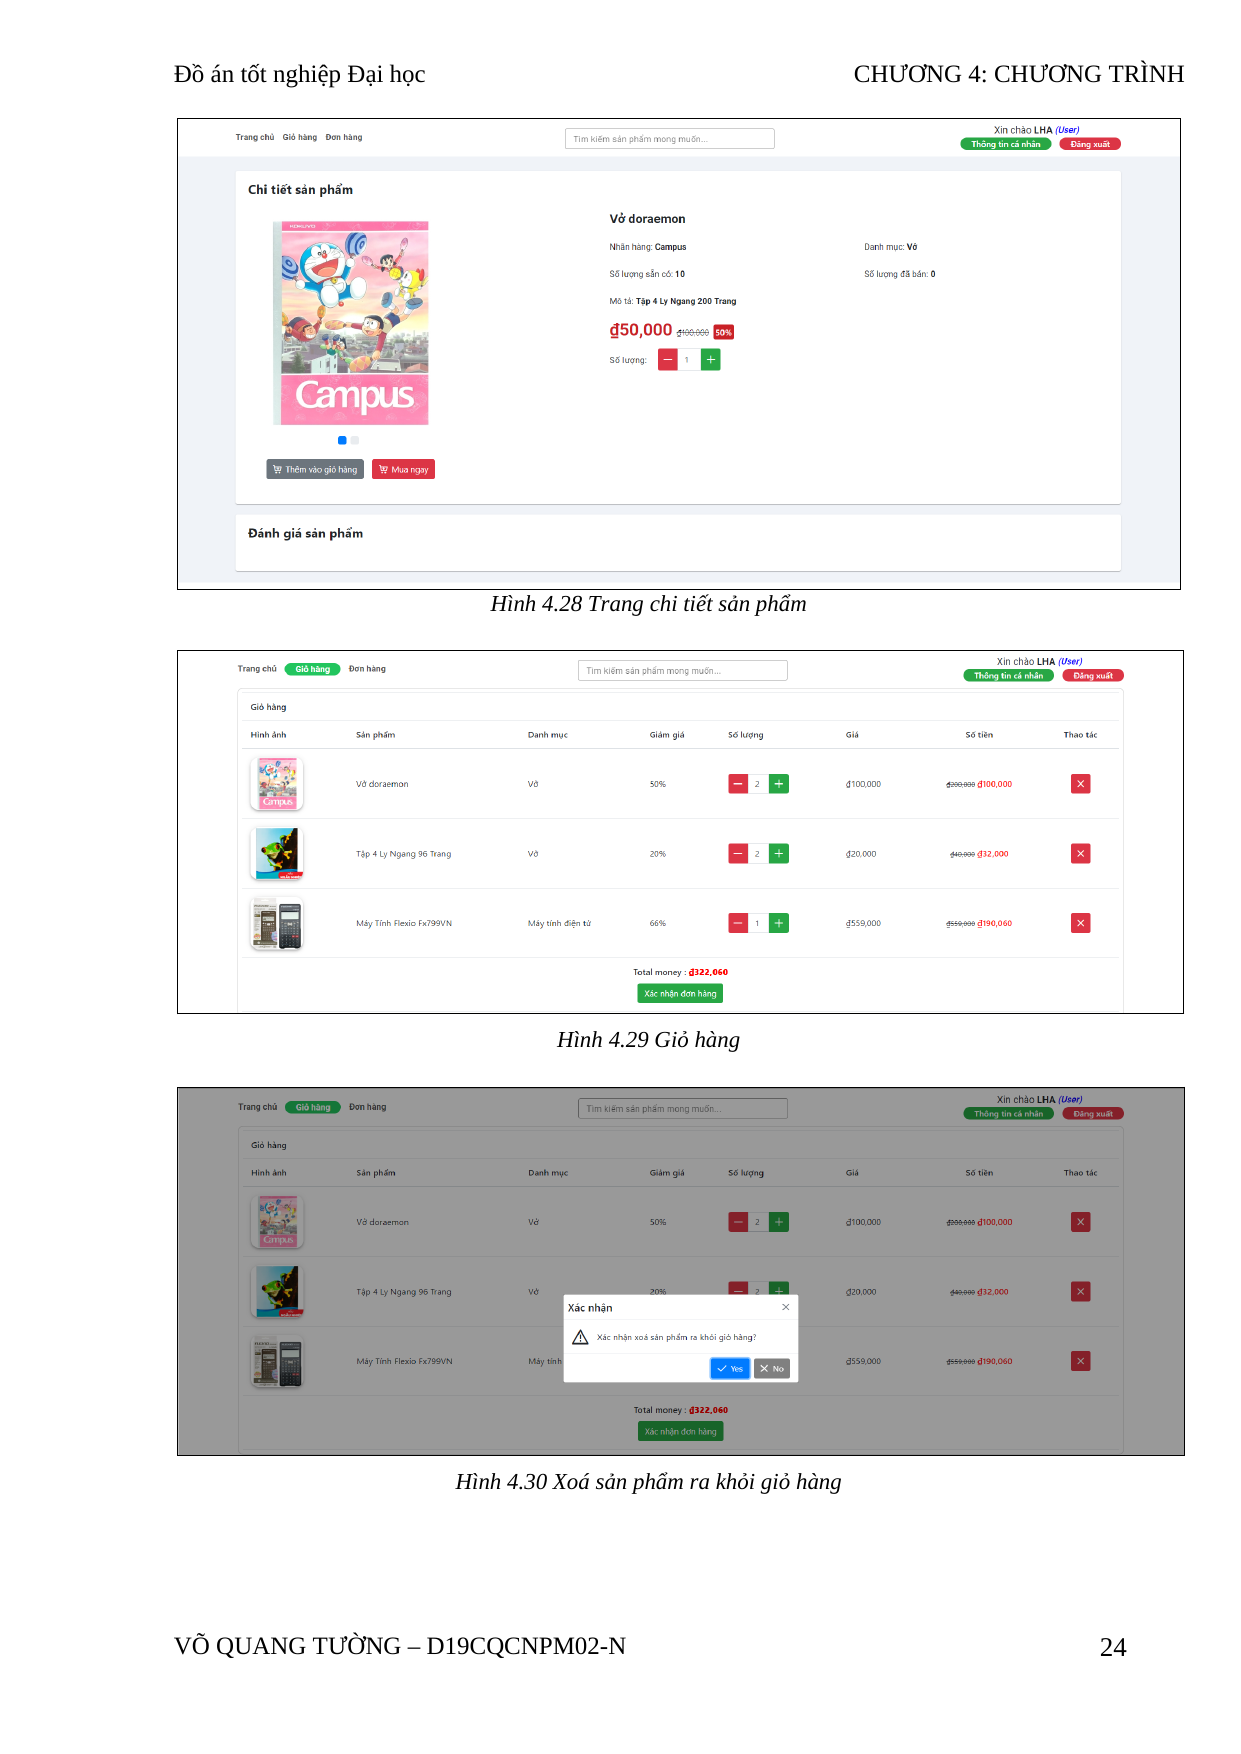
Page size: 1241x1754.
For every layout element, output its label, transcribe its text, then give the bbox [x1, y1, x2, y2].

picture [178, 119, 1180, 589]
picture [178, 651, 1183, 1013]
picture [178, 1088, 1184, 1455]
